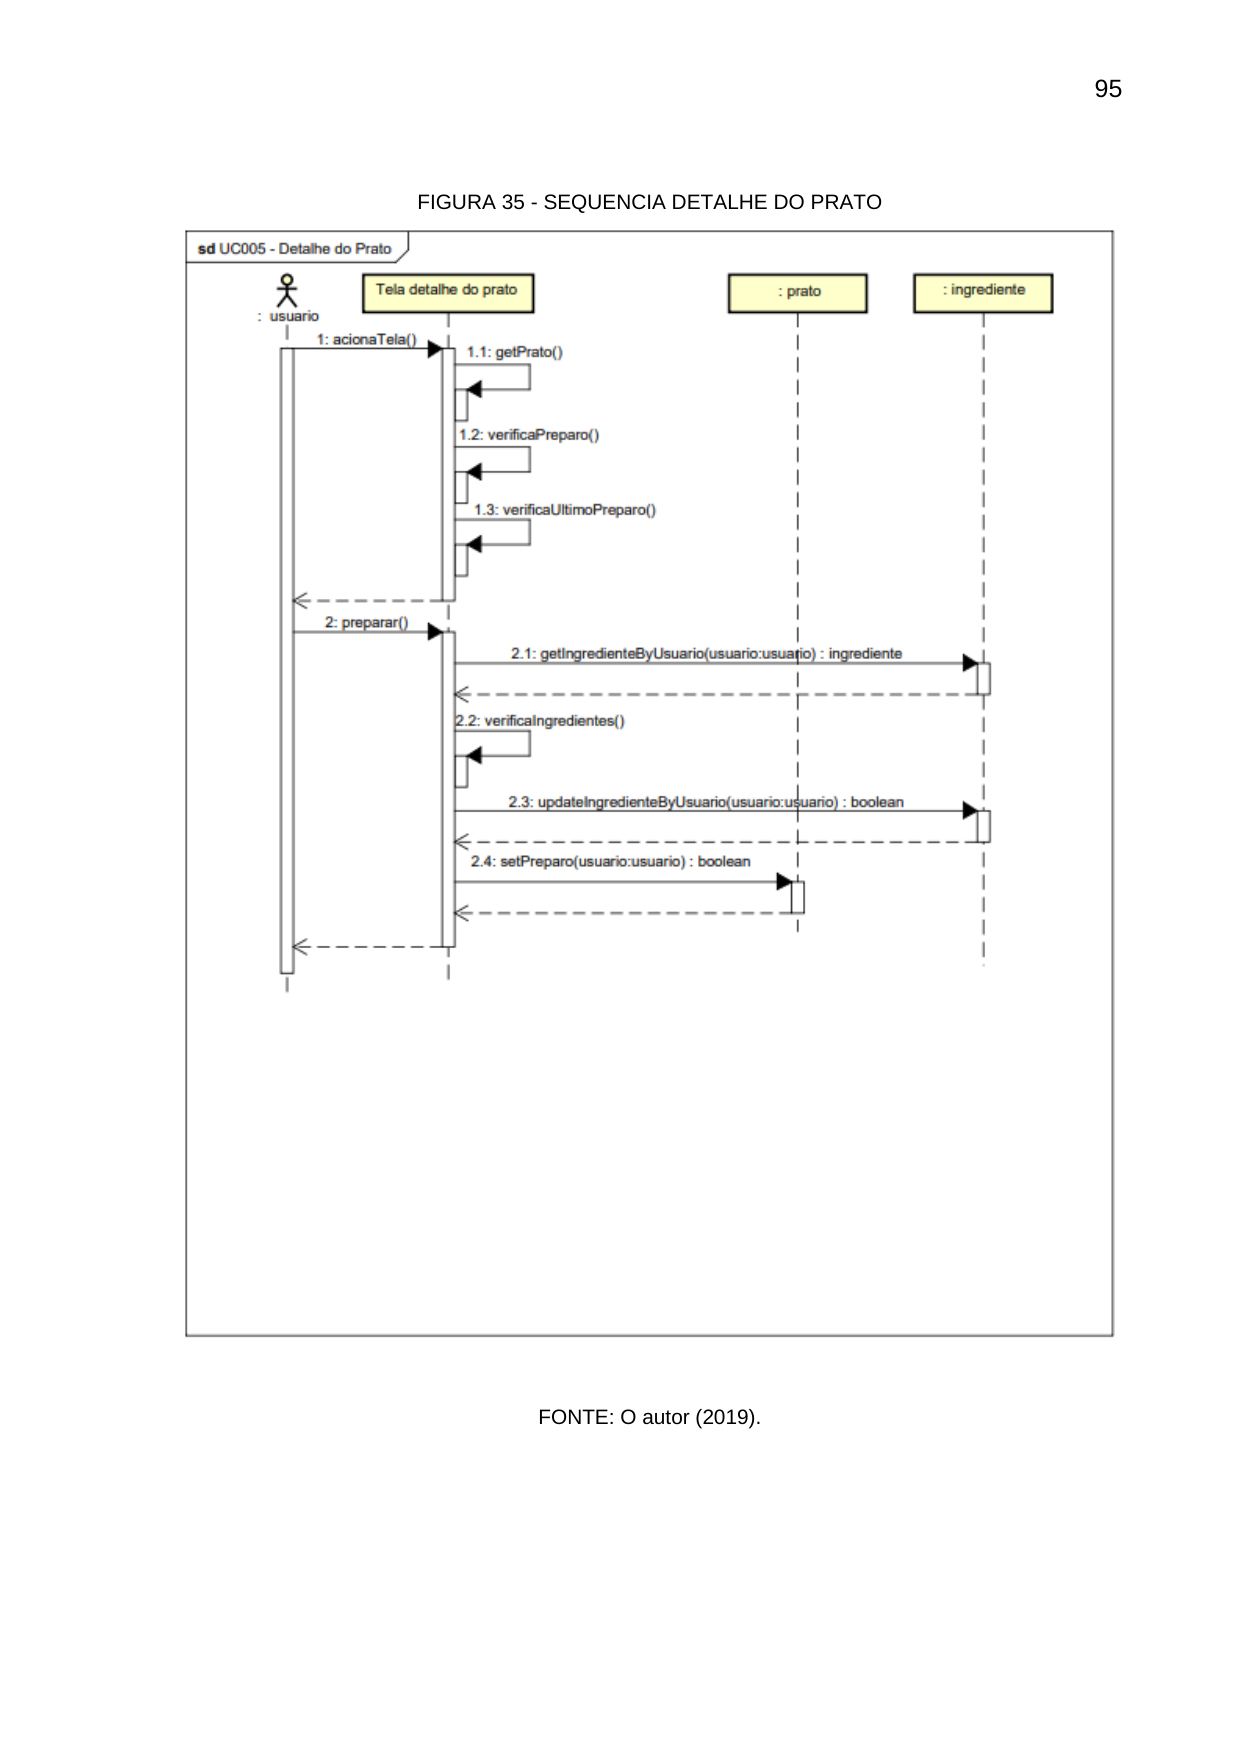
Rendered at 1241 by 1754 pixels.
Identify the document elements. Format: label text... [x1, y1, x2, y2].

picture [181, 226, 1118, 1345]
text FONTE: O autor (2019). [177, 1405, 1122, 1429]
